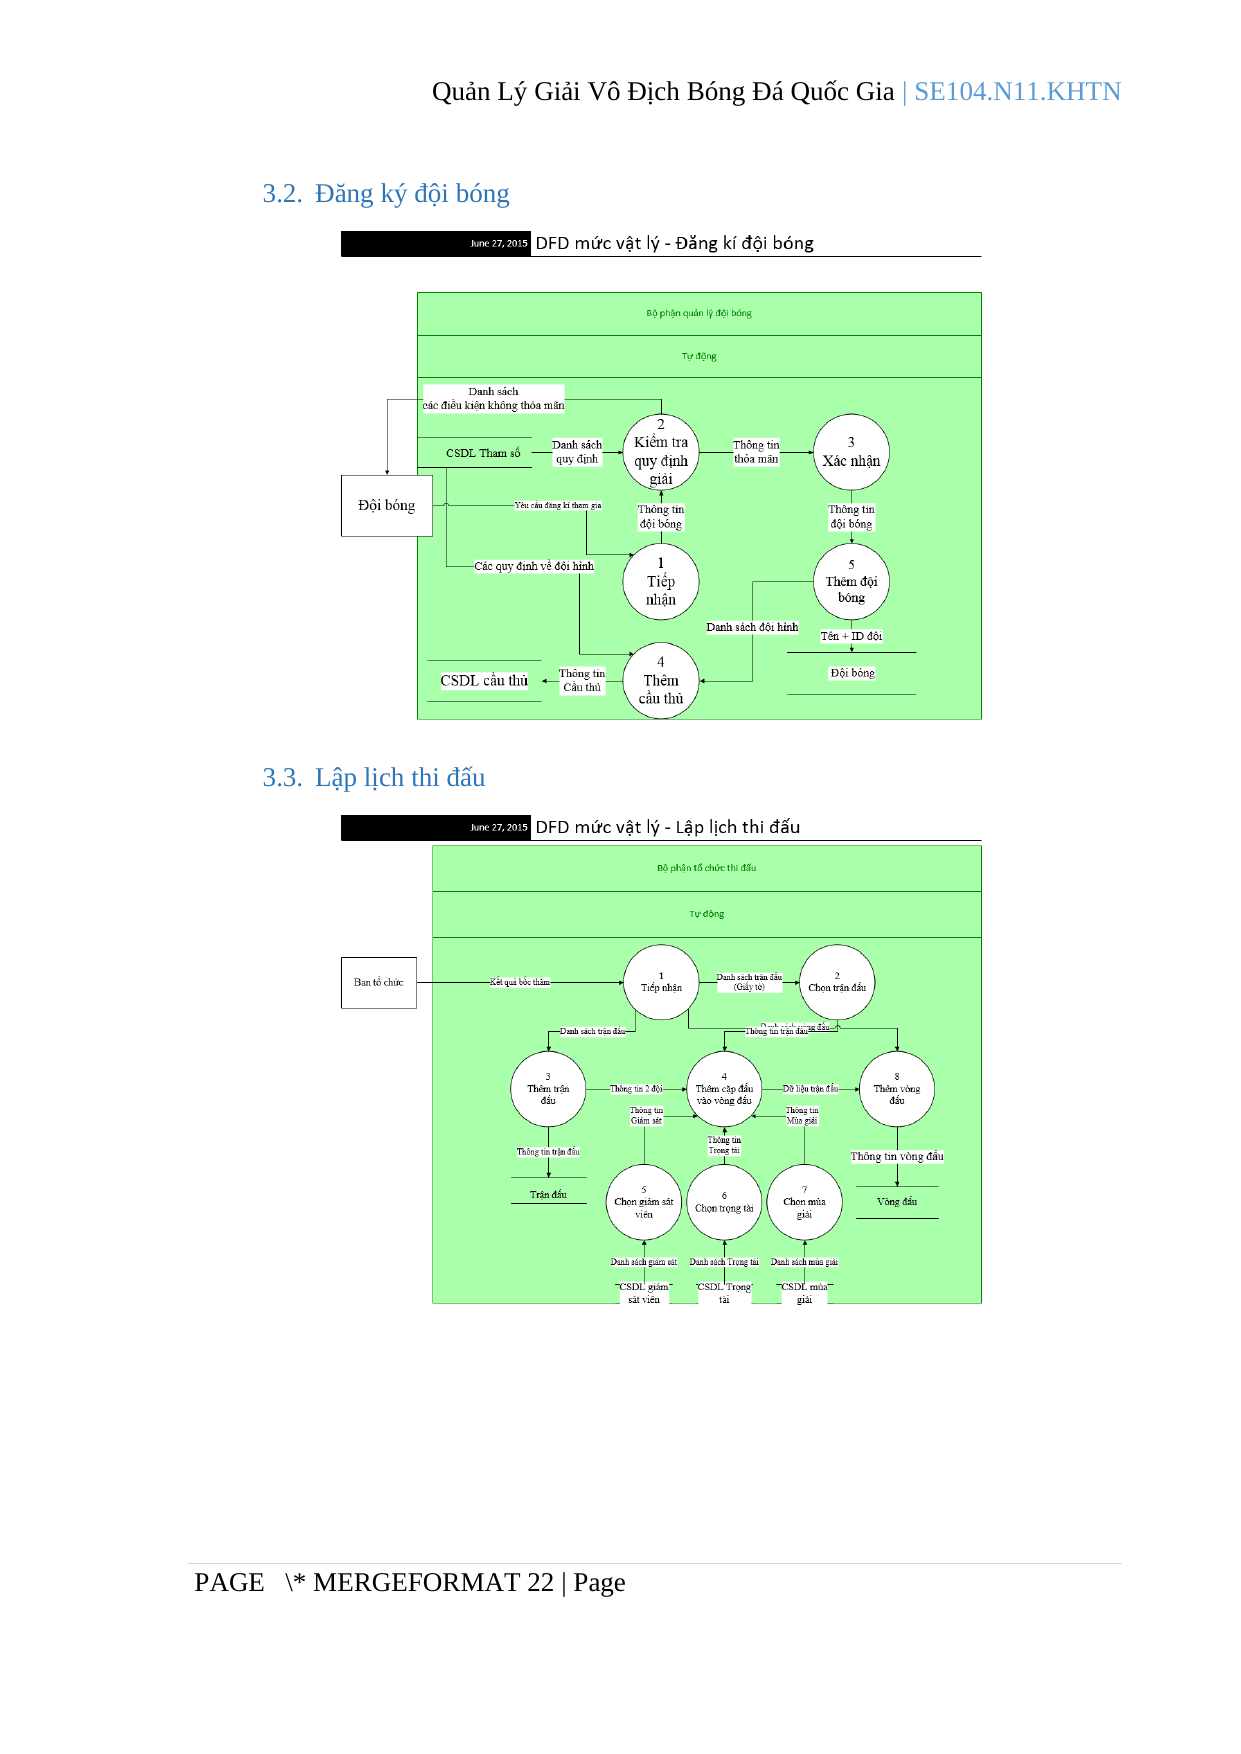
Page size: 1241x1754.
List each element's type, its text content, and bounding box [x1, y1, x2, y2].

subtitle Lập lịch thi đấu [262, 761, 1122, 792]
subtitle Đăng ký đội bóng [262, 177, 1122, 208]
picture [187, 210, 1133, 742]
picture [187, 794, 1133, 1326]
